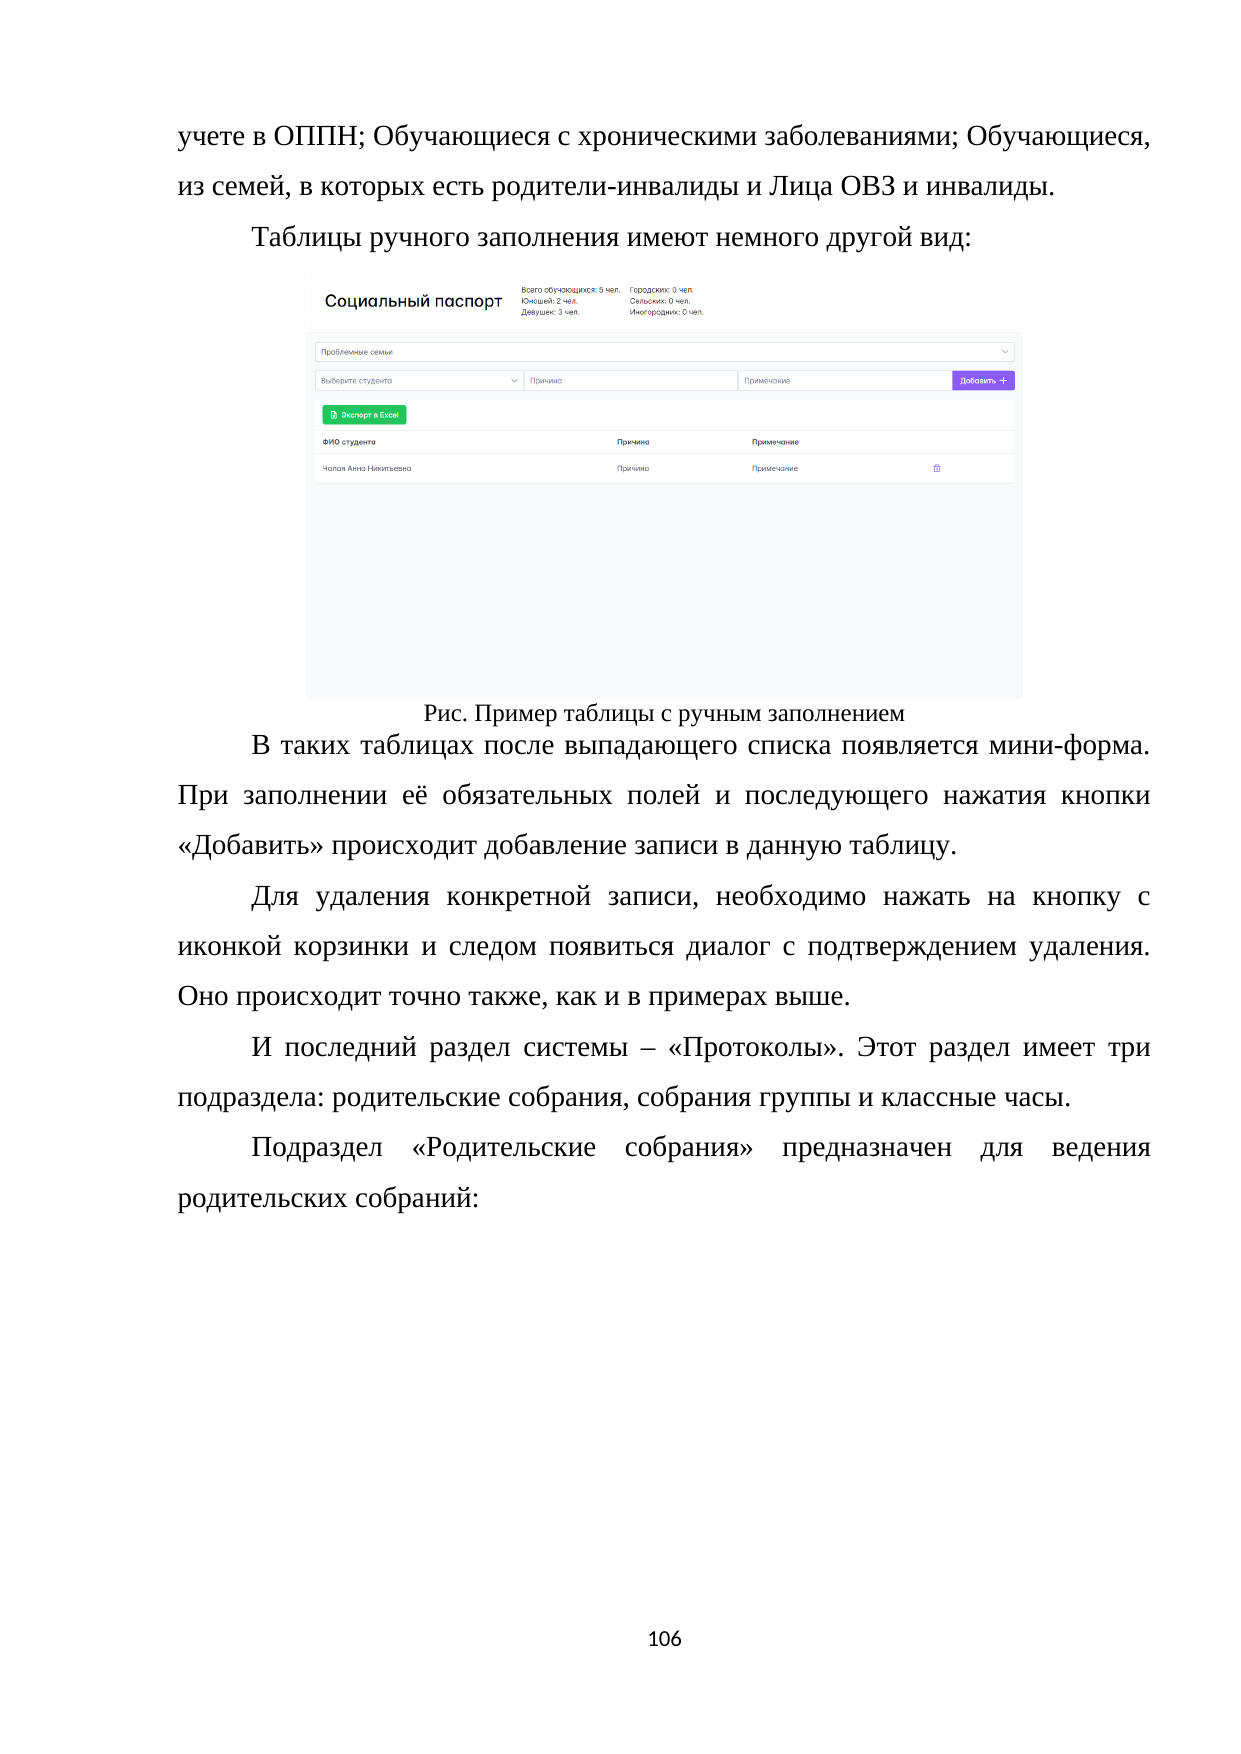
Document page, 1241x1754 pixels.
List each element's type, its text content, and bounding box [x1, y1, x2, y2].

text В таких таблицах после выпадающего списка появляется мини-форма. При заполнении её обязательных полей и последующего нажатия кнопки «Добавить» происходит добавление записи в данную таблицу. [177, 727, 1152, 861]
text Рис. Пример таблицы с ручным заполнением [177, 698, 1152, 727]
text Подраздел «Родительские собрания» предназначен для ведения родительских собраний: [177, 1129, 1152, 1213]
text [177, 118, 1152, 202]
picture [305, 269, 1023, 699]
text Для удаления конкретной записи, необходимо нажать на кнопку с иконкой корзинки и следом появиться диалог с подтверждением удаления. Оно происходит точно также, как и в примерах выше. [177, 878, 1152, 1012]
text Таблицы ручного заполнения имеют немного другой вид: [177, 219, 1152, 252]
text И последний раздел системы – «Протоколы». Этот раздел имеет три подраздела: родительские собрания, собрания группы и классные часы. [177, 1029, 1152, 1113]
